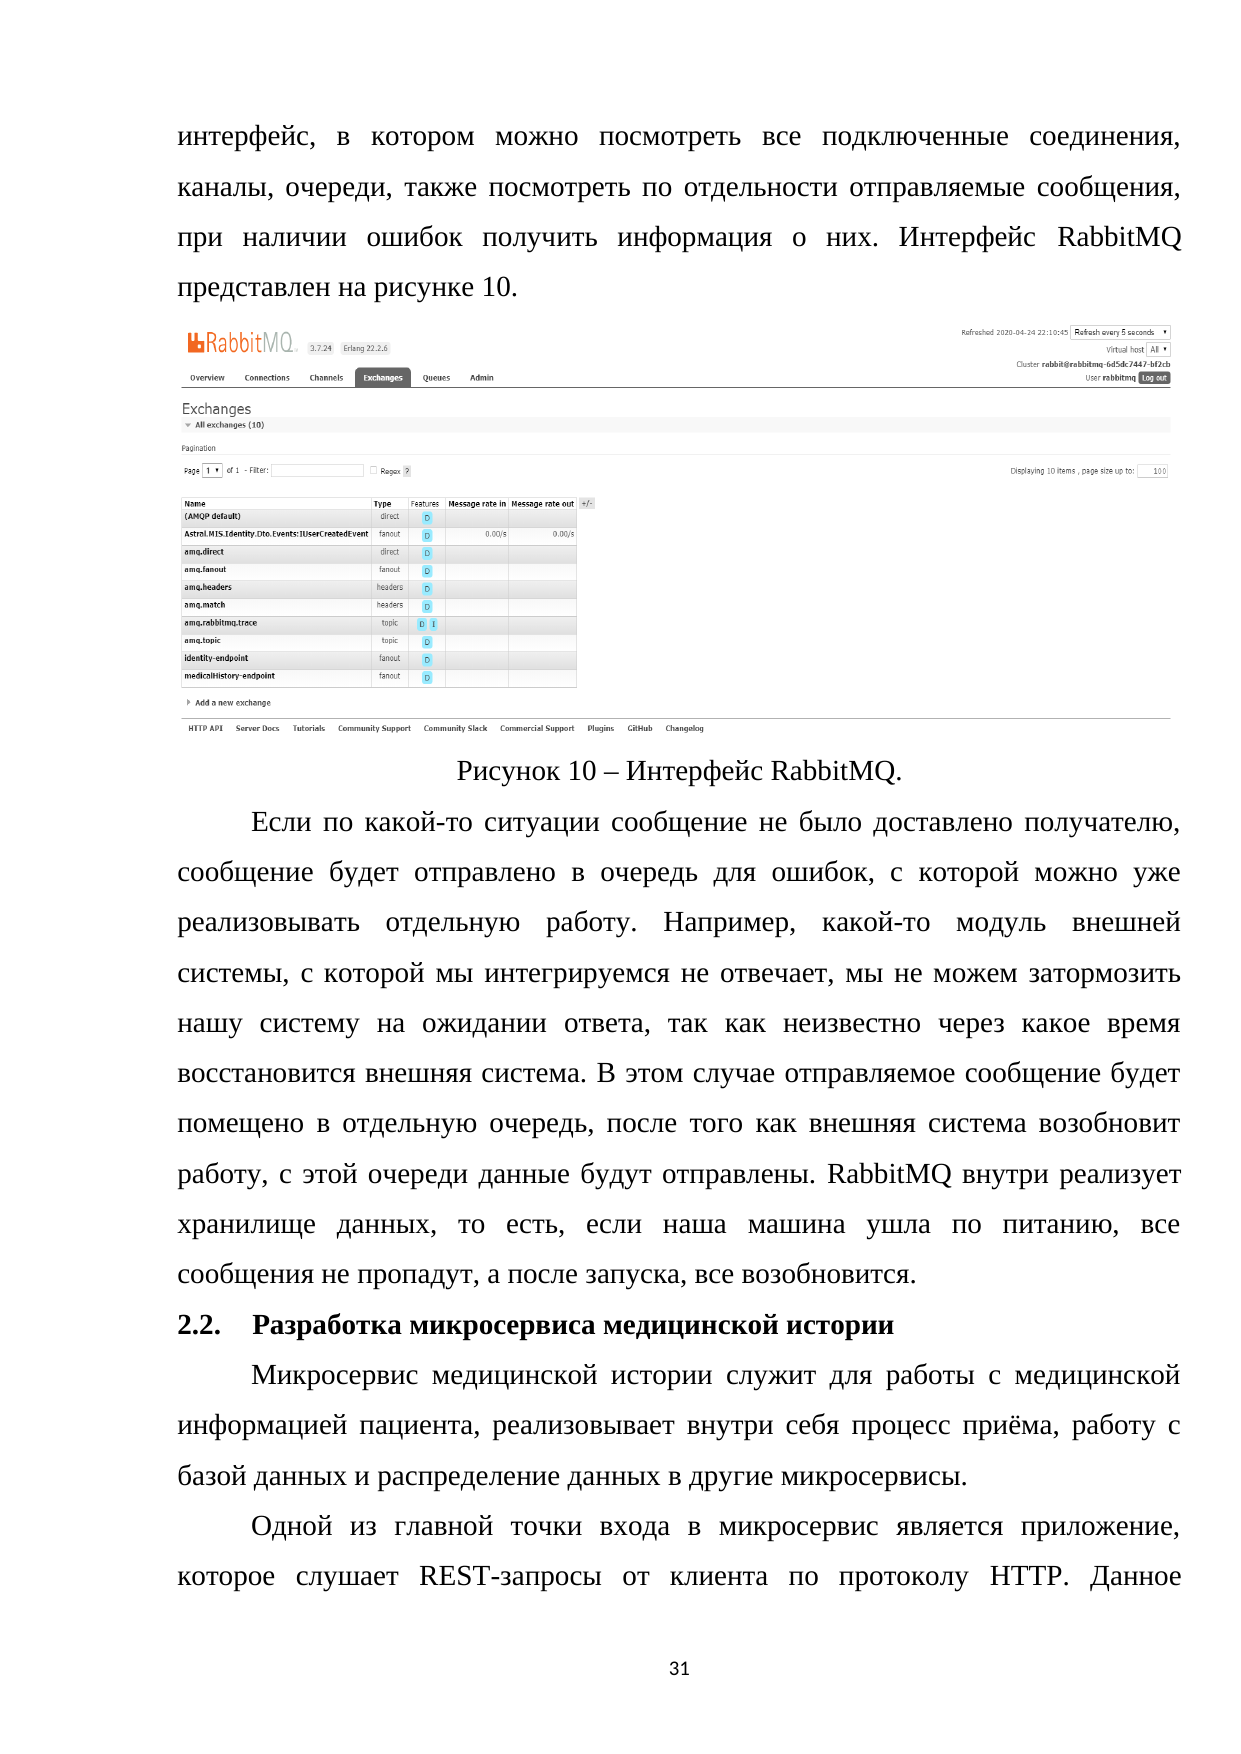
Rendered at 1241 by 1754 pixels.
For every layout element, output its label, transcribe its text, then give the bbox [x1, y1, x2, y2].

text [177, 118, 1182, 303]
subtitle Разработка микросервиса медицинской истории [177, 1307, 1182, 1340]
text Если по какой-то ситуации сообщение не было доставлено получателю, сообщение будет отправлено в очередь для ошибок, с которой можно уже реализовывать отдельную работу. Например, какой-то модуль внешней системы, с которой мы интегрируемся не отвечает, мы не можем затормозить нашу систему на ожидании ответа, так как неизвестно через какое время восстановится внешняя система. В этом случае отправляемое сообщение будет помещено в отдельную очередь, после того как внешняя система возобновит работу, с этой очереди данные будут отправлены. RabbitMQ внутри реализует хранилище данных, то есть, если наша машина ушла по питанию, все сообщения не пропадут, а после запуска, все возобновится. [177, 804, 1182, 1290]
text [177, 1508, 1182, 1592]
text Рисунок 10 – Интерфейс RabbitMQ. [177, 753, 1182, 787]
picture [177, 319, 1181, 737]
text Микросервис медицинской истории служит для работы с медицинской информацией пациента, реализовывает внутри себя процесс приёма, работу с базой данных и распределение данных в другие микросервисы. [177, 1357, 1182, 1491]
